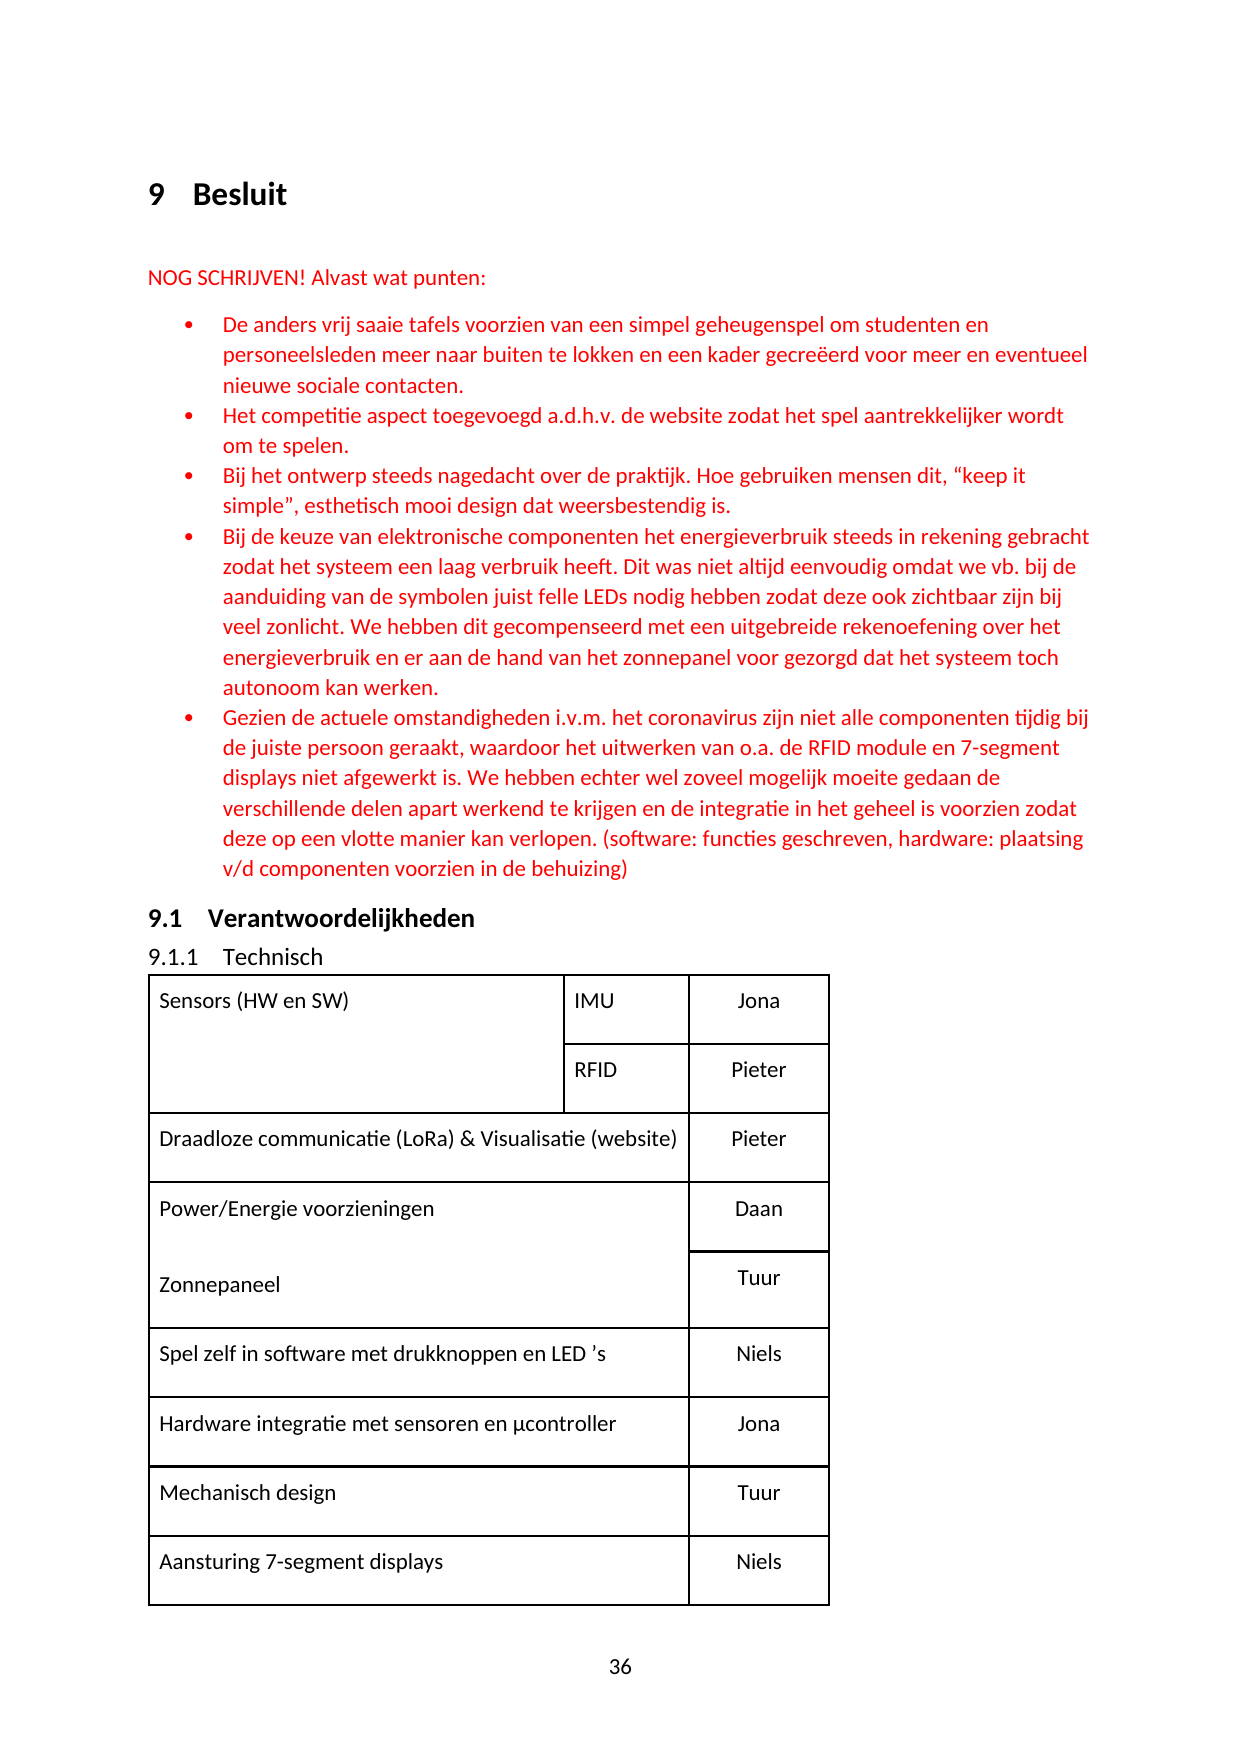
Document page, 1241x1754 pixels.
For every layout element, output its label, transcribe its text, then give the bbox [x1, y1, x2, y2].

table_cell RFID [565, 1045, 688, 1112]
subtitle Technisch [148, 941, 1092, 971]
table_header Jona [690, 976, 828, 1043]
table_cell Pieter [690, 1045, 828, 1112]
table_cell Daan [690, 1183, 828, 1250]
list De anders vrij saaie tafels voorzien van een simpel geheugenspel om studenten en personeelsleden meer naar buiten te lokken en een kader gecreëerd voor meer en eventueel nieuwe sociale contacten. [185, 310, 1092, 399]
table_cell Tuur [690, 1468, 828, 1534]
table_cell Aansturing 7-segment displays [150, 1537, 688, 1604]
table_cell Hardware integratie met sensoren en µcontroller [150, 1398, 688, 1465]
table_cell Draadloze communicatie (LoRa) & Visualisatie (website) [150, 1114, 688, 1181]
list Het competitie aspect toegevoegd a.d.h.v. de website zodat het spel aantrekkelijker wordt om te spelen. [185, 401, 1092, 459]
table_cell Mechanisch design [150, 1468, 688, 1534]
table_cell Power/Energie voorzieningen Zonnepaneel [150, 1183, 688, 1327]
table_cell Pieter [690, 1114, 828, 1181]
text NOG SCHRIJVEN! Alvast wat punten: [148, 263, 1092, 292]
list Bij het ontwerp steeds nagedacht over de praktijk. Hoe gebruiken mensen dit, “keep it simple”, esthetisch mooi design dat weersbestendig is. [185, 461, 1092, 520]
list Bij de keuze van elektronische componenten het energieverbruik steeds in rekening gebracht zodat het systeem een laag verbruik heeft. Dit was niet altijd eenvoudig omdat we vb. bij de aanduiding van de symbolen juist felle LEDs nodig hebben zodat deze ook zichtbaar zijn bij veel zonlicht. We hebben dit gecompenseerd met een uitgebreide rekenoefening over het energieverbruik en er aan de hand van het zonnepanel voor gezorgd dat het systeem toch autonoom kan werken. [185, 522, 1092, 701]
table_header IMU [565, 976, 688, 1043]
table_header Sensors (HW en SW) [150, 976, 563, 1112]
table_cell Spel zelf in software met drukknoppen en LED ’s [150, 1329, 688, 1396]
table_cell Tuur [690, 1253, 828, 1327]
subtitle Besluit [148, 173, 1092, 213]
table_cell Niels [690, 1329, 828, 1396]
table_cell Jona [690, 1398, 828, 1465]
list Gezien de actuele omstandigheden i.v.m. het coronavirus zijn niet alle componenten tijdig bij de juiste persoon geraakt, waardoor het uitwerken van o.a. de RFID module en 7-segment displays niet afgewerkt is. We hebben echter wel zoveel mogelijk moeite gedaan de verschillende delen apart werkend te krijgen en de integratie in het geheel is voorzien zodat deze op een vlotte manier kan verlopen. (software: functies geschreven, hardware: plaatsing v/d componenten voorzien in de behuizing) [185, 703, 1092, 882]
table_cell Niels [690, 1537, 828, 1604]
subtitle Verantwoordelijkheden [148, 901, 1092, 934]
